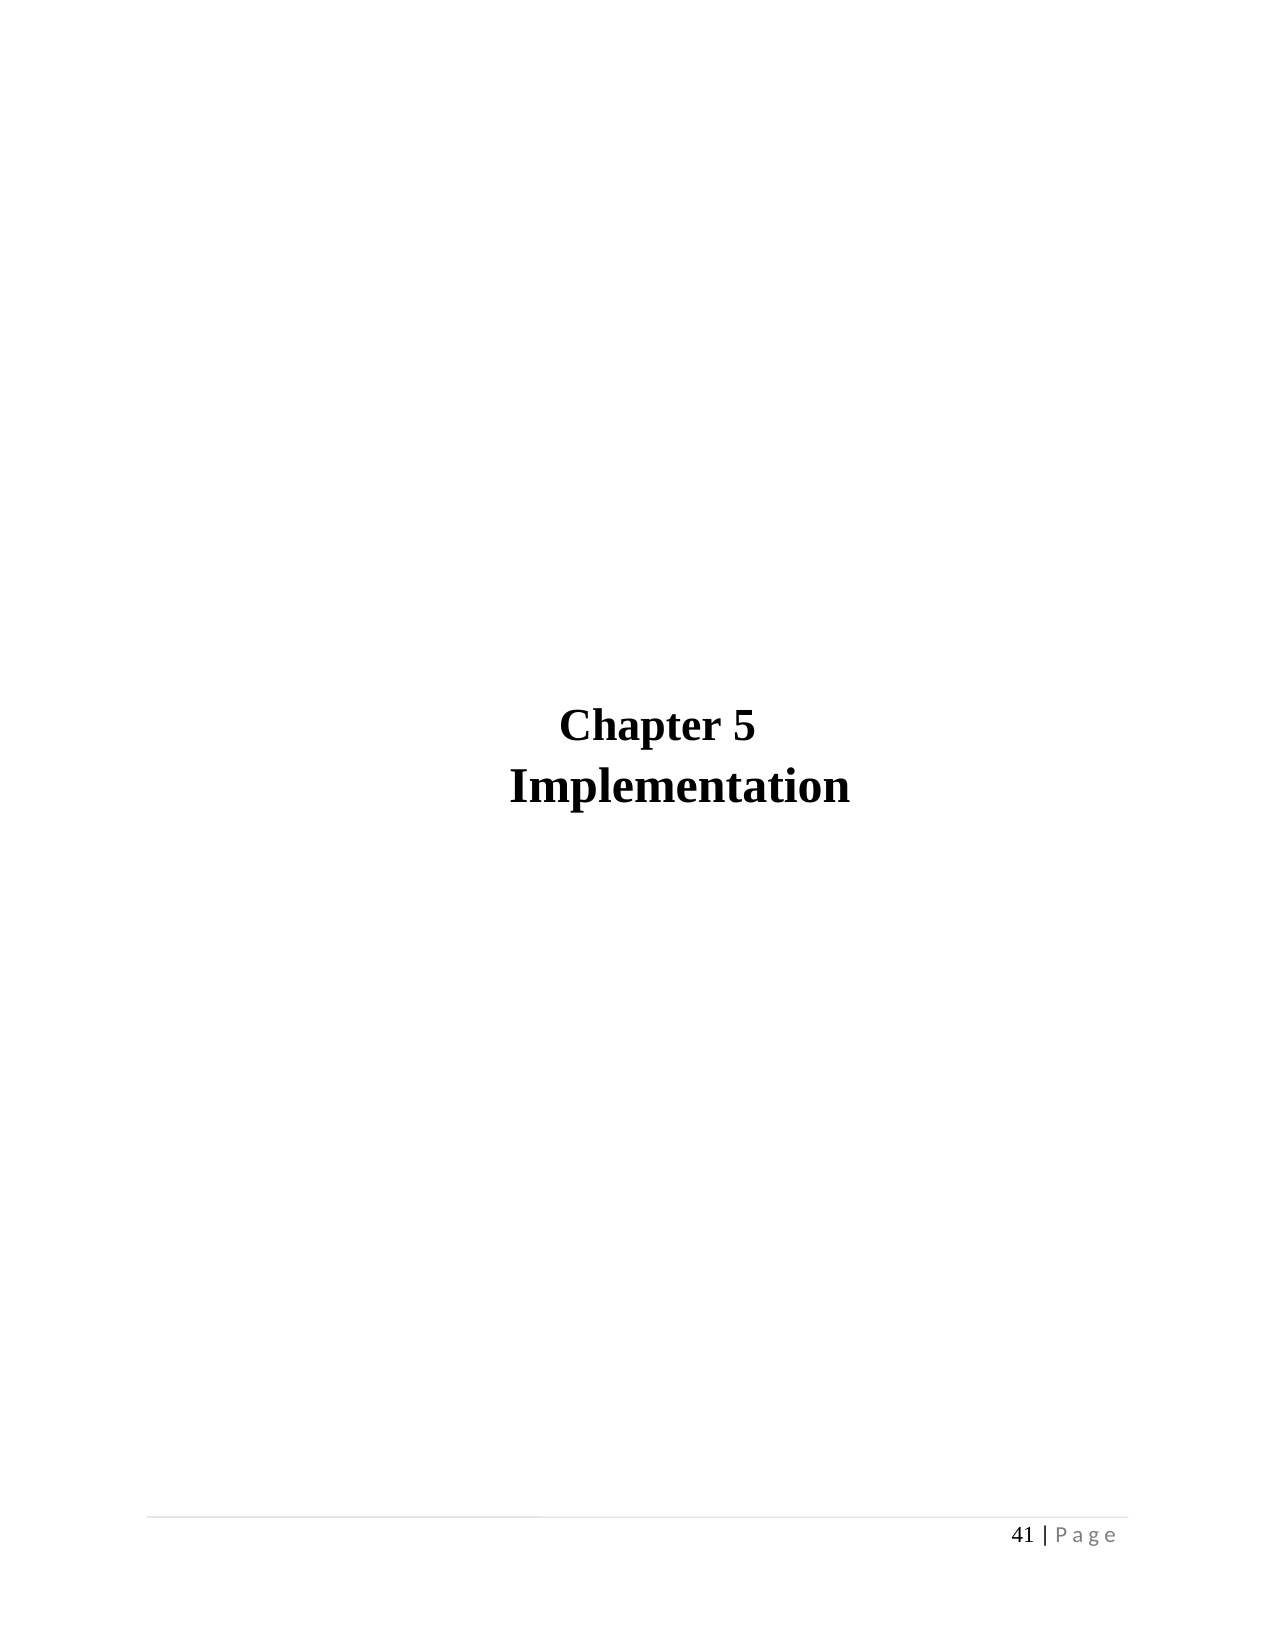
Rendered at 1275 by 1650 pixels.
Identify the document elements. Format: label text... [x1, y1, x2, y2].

text Chapter 5 [77, 697, 1237, 750]
subtitle Implementation [77, 756, 1237, 813]
